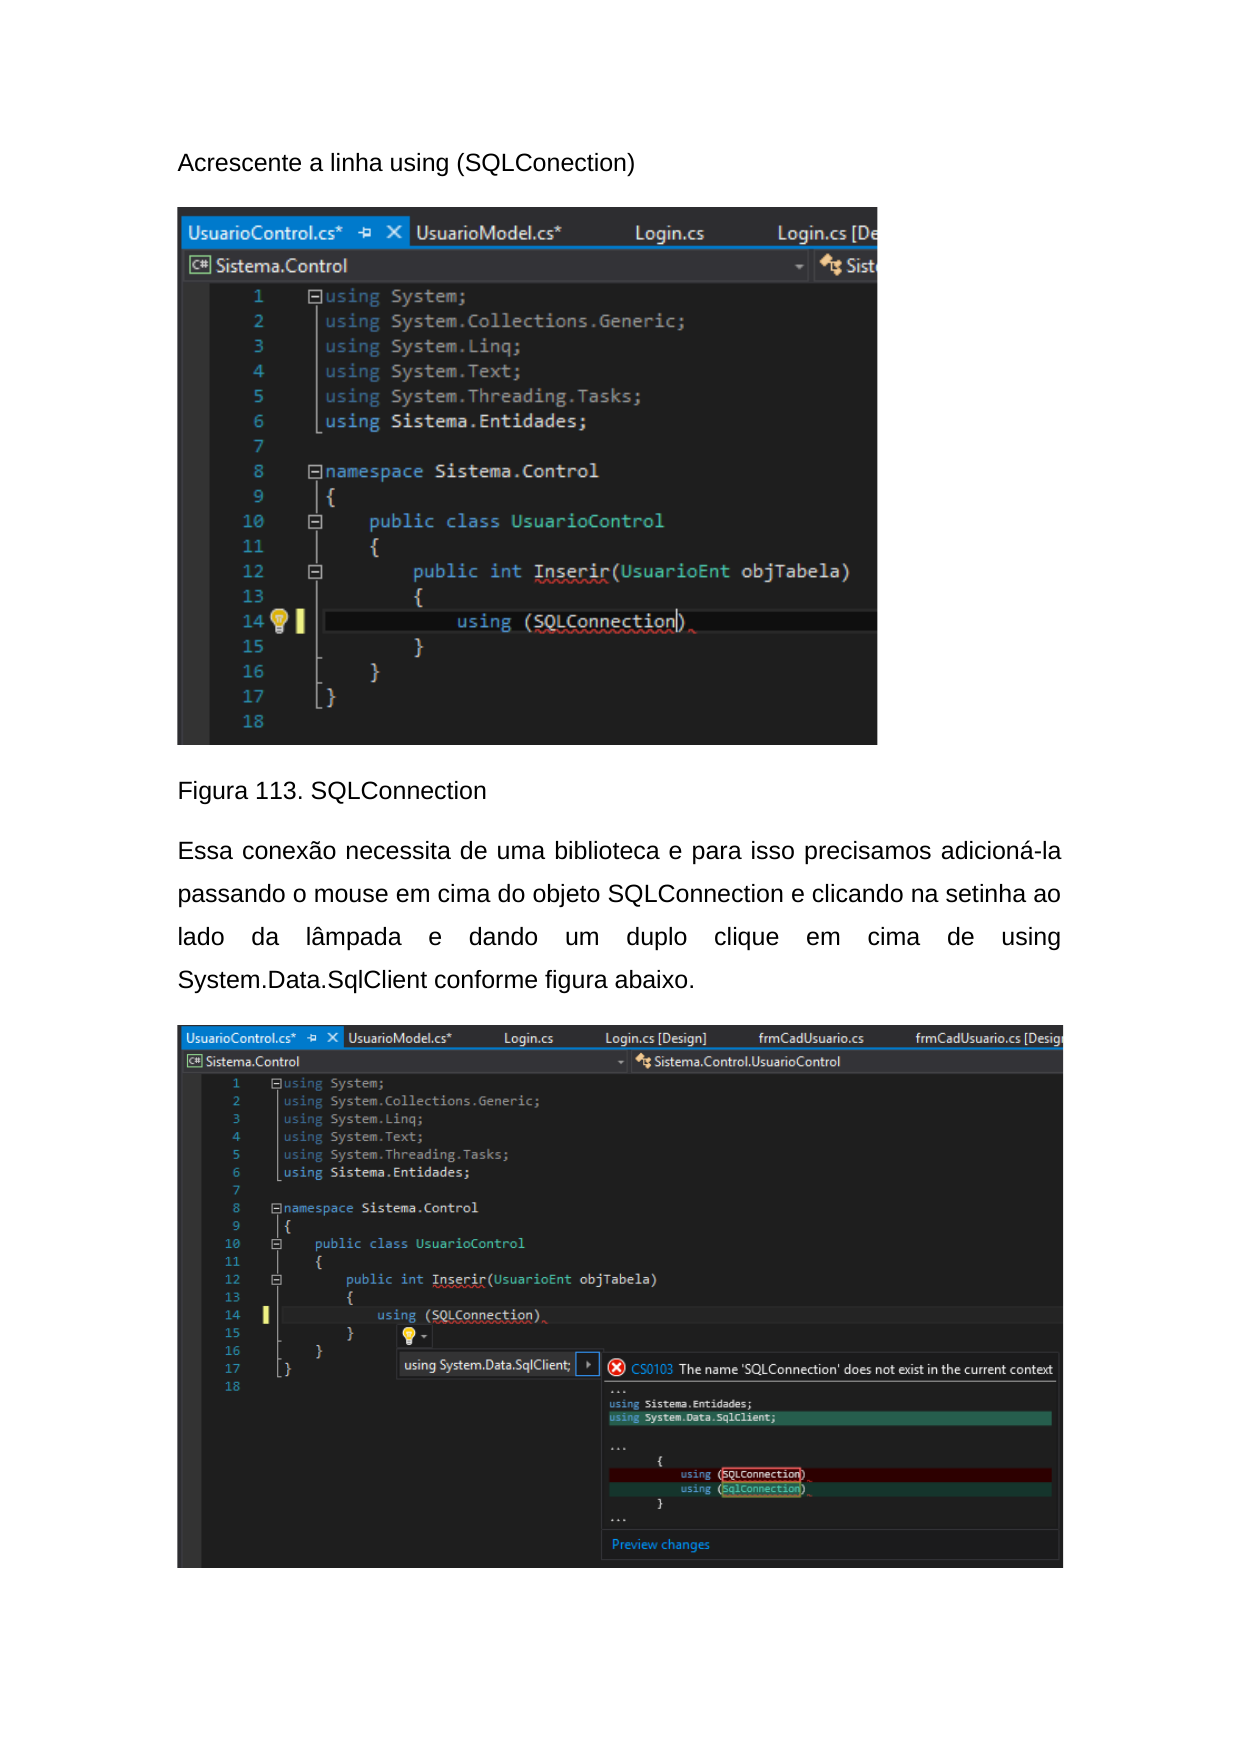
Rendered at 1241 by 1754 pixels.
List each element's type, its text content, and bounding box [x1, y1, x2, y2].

text Acrescente a linha using (SQLConection) [177, 148, 1063, 176]
text Figura 113. SQLConnection [177, 776, 1063, 805]
picture [177, 1025, 1064, 1568]
text Essa conexão necessita de uma biblioteca e para isso precisamos adicioná-la passando o mouse em cima do objeto SQLConnection e clicando na setinha ao lado da lâmpada e dando um duplo clique em cima de using System.Data.SqlClient conforme figura abaixo. [177, 836, 1063, 994]
